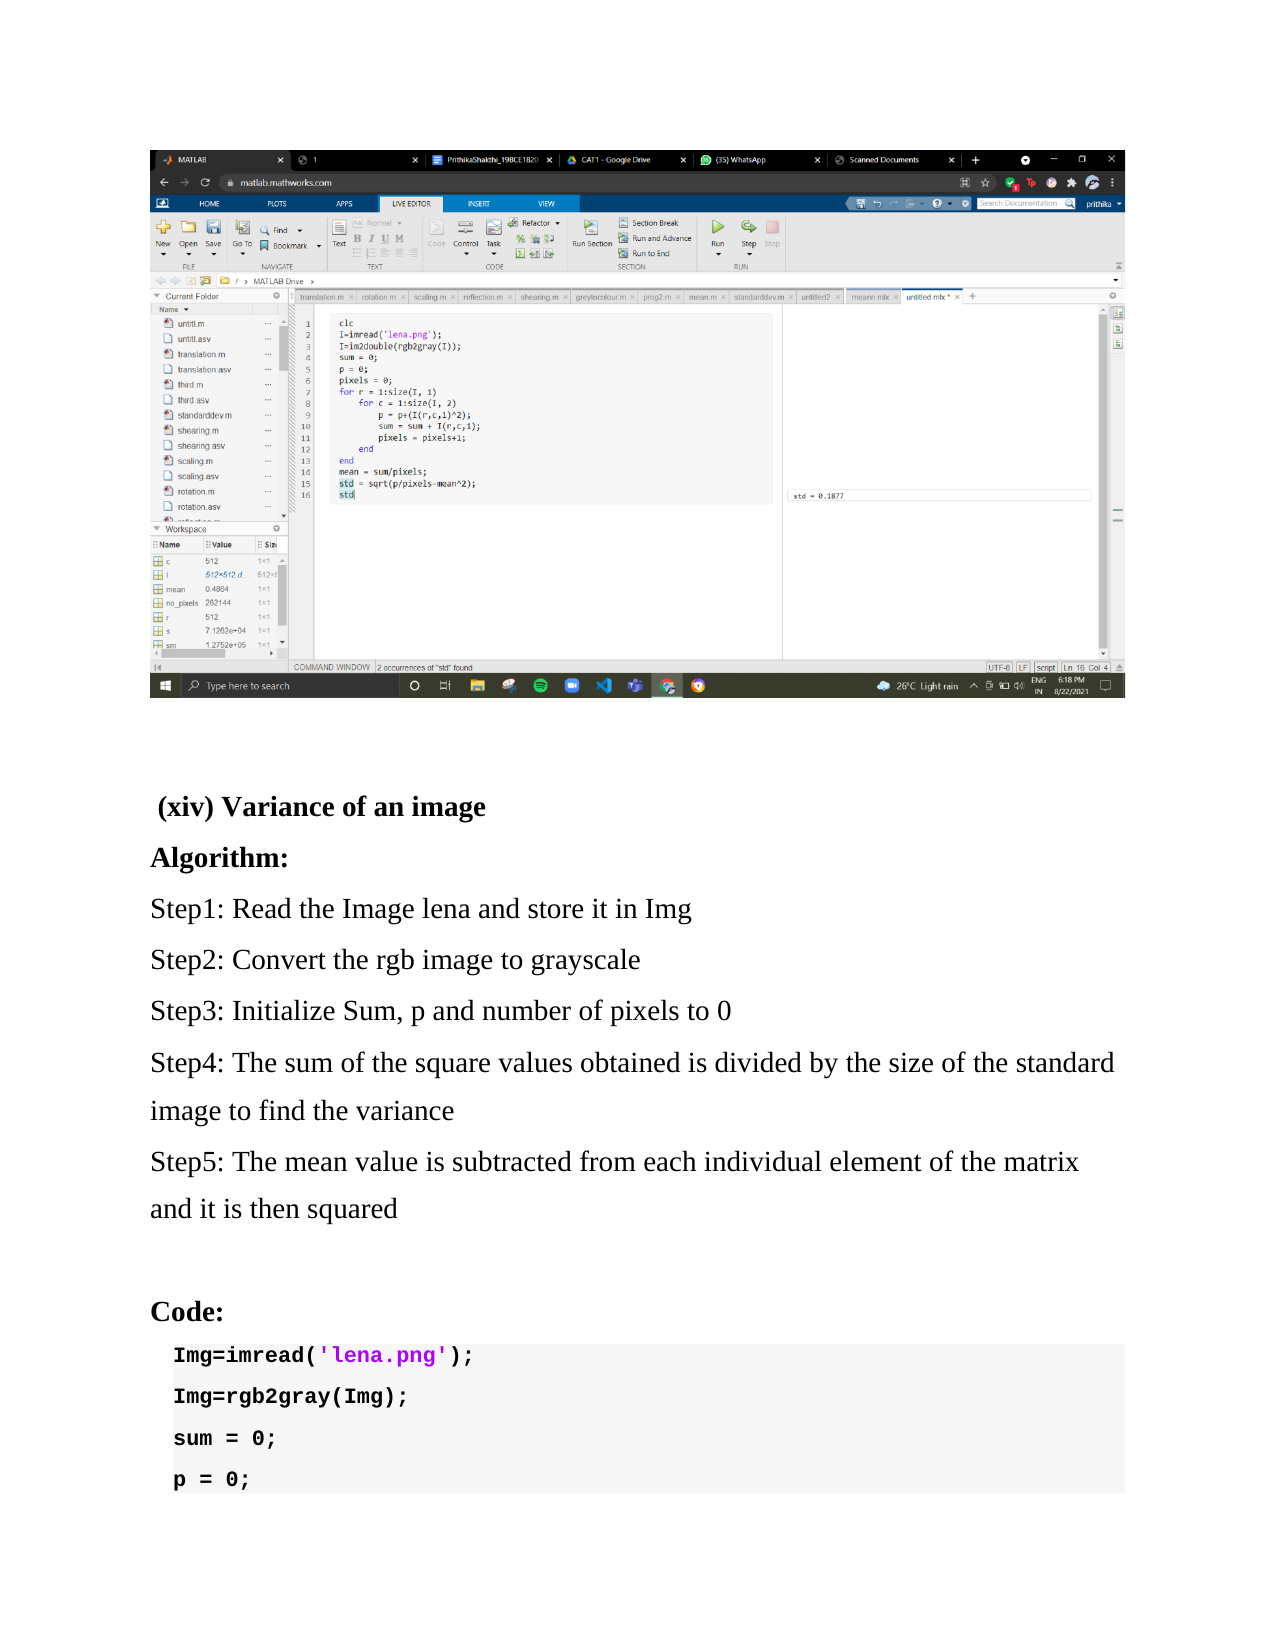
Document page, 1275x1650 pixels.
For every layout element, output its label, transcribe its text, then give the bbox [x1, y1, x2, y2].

text sum = 0; [173, 1427, 1125, 1452]
text Step4: The sum of the square values obtained is divided by the size of the standard image to find the variance [150, 1045, 1125, 1126]
text Code: [150, 1294, 1125, 1327]
text Img=rgb2gray(Img); [173, 1386, 1125, 1410]
picture [150, 150, 1125, 698]
text Step2: Convert the rgb image to grayscale [150, 942, 1125, 976]
text Step5: The mean value is subtracted from each individual element of the matrix and it is then squared [150, 1144, 1125, 1225]
text Img=imread('lena.png'); [173, 1344, 1125, 1369]
text p = 0; [173, 1468, 1125, 1493]
text (xiv) Variance of an image [150, 789, 1125, 822]
text Step3: Initialize Sum, p and number of pixels to 0 [150, 993, 1125, 1027]
text Algorithm: [150, 840, 1125, 874]
text Step1: Read the Image lena and store it in Img [150, 891, 1125, 925]
